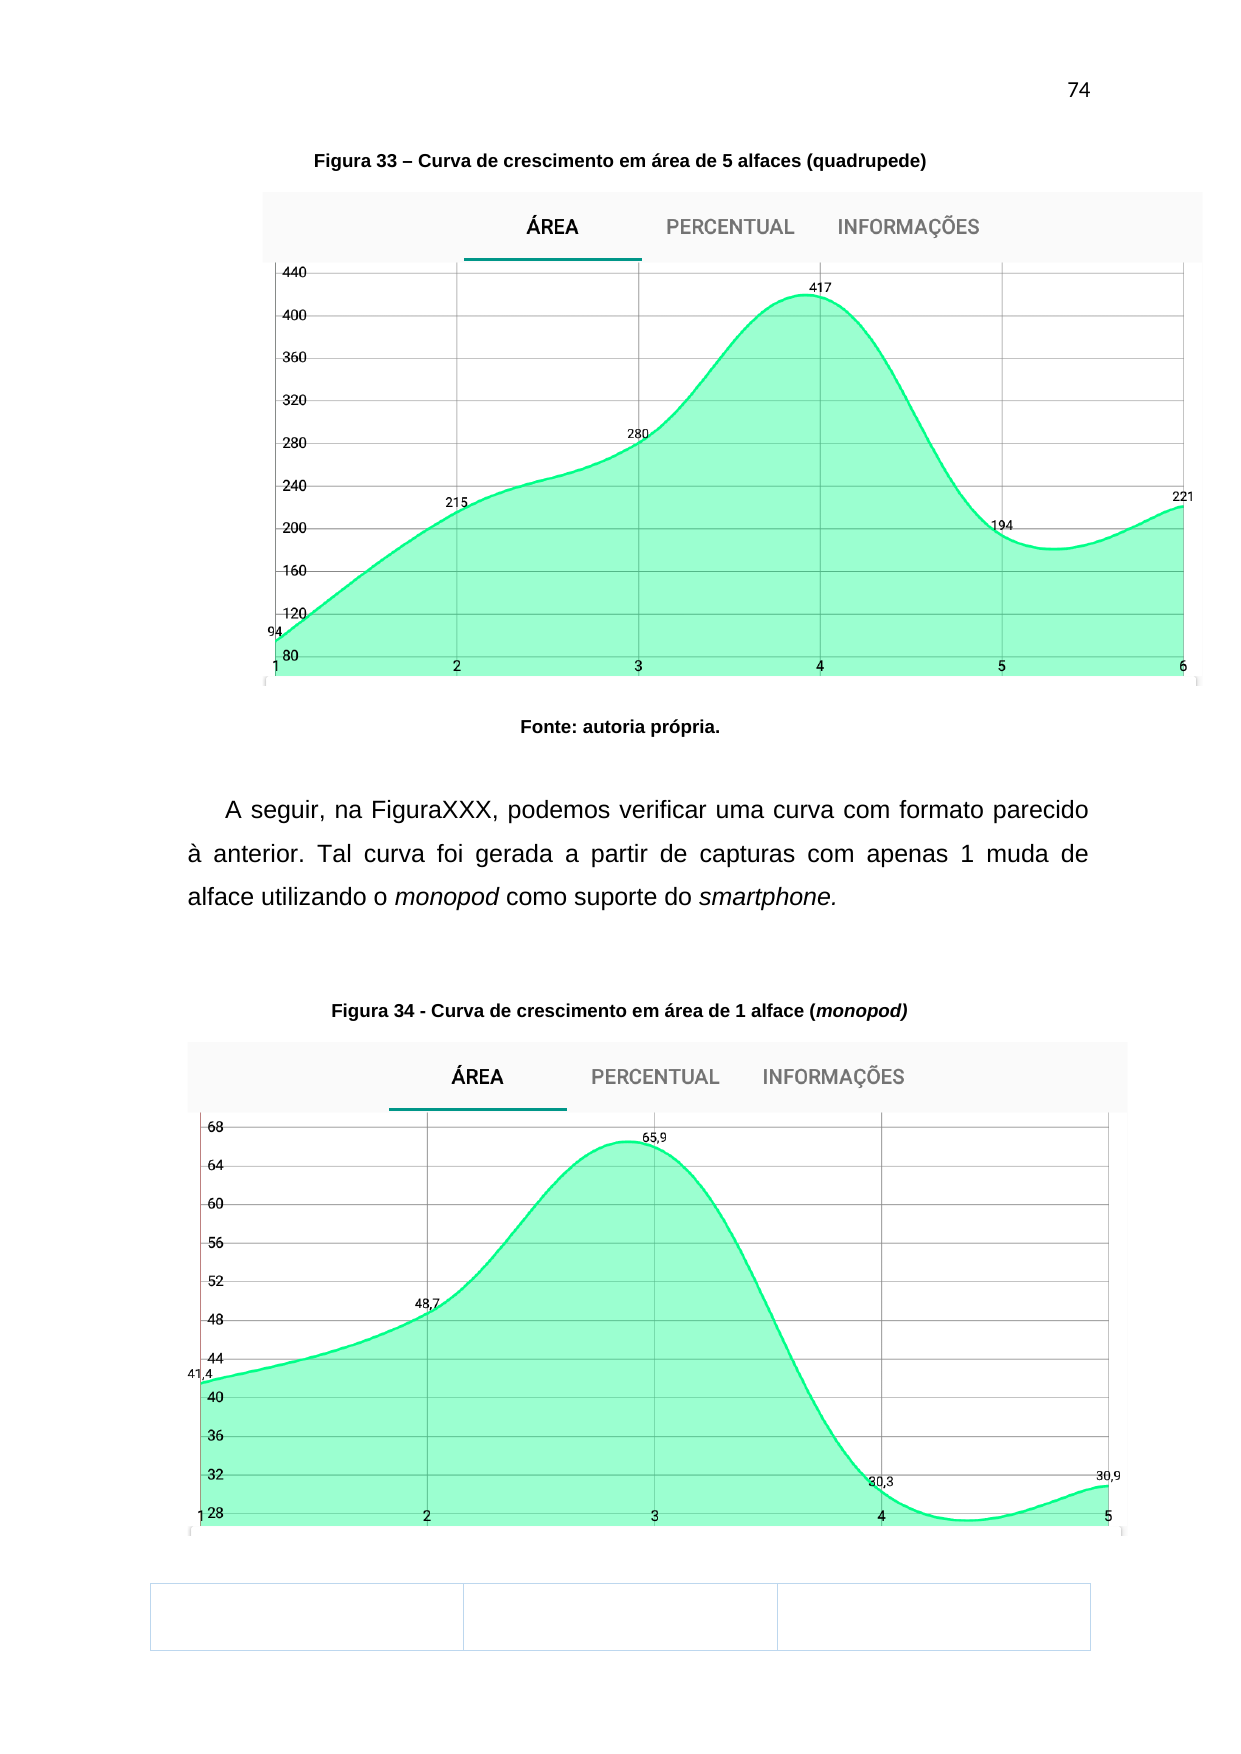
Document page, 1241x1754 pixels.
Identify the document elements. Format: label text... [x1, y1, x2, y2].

picture [262, 192, 1203, 686]
text A seguir, na FiguraXXX, podemos verificar uma curva com formato parecido à anterior. Tal curva foi gerada a partir de capturas com apenas 1 muda de alface utilizando o monopod como suporte do smartphone. [187, 796, 1090, 911]
text Figura 34 - Curva de crescimento em área de 1 alface (monopod) [150, 1000, 1090, 1022]
picture [187, 1042, 1128, 1536]
text Fonte: autoria própria. [150, 716, 1090, 738]
text Figura 33 – Curva de crescimento em área de 5 alfaces (quadrupede) [150, 150, 1090, 172]
